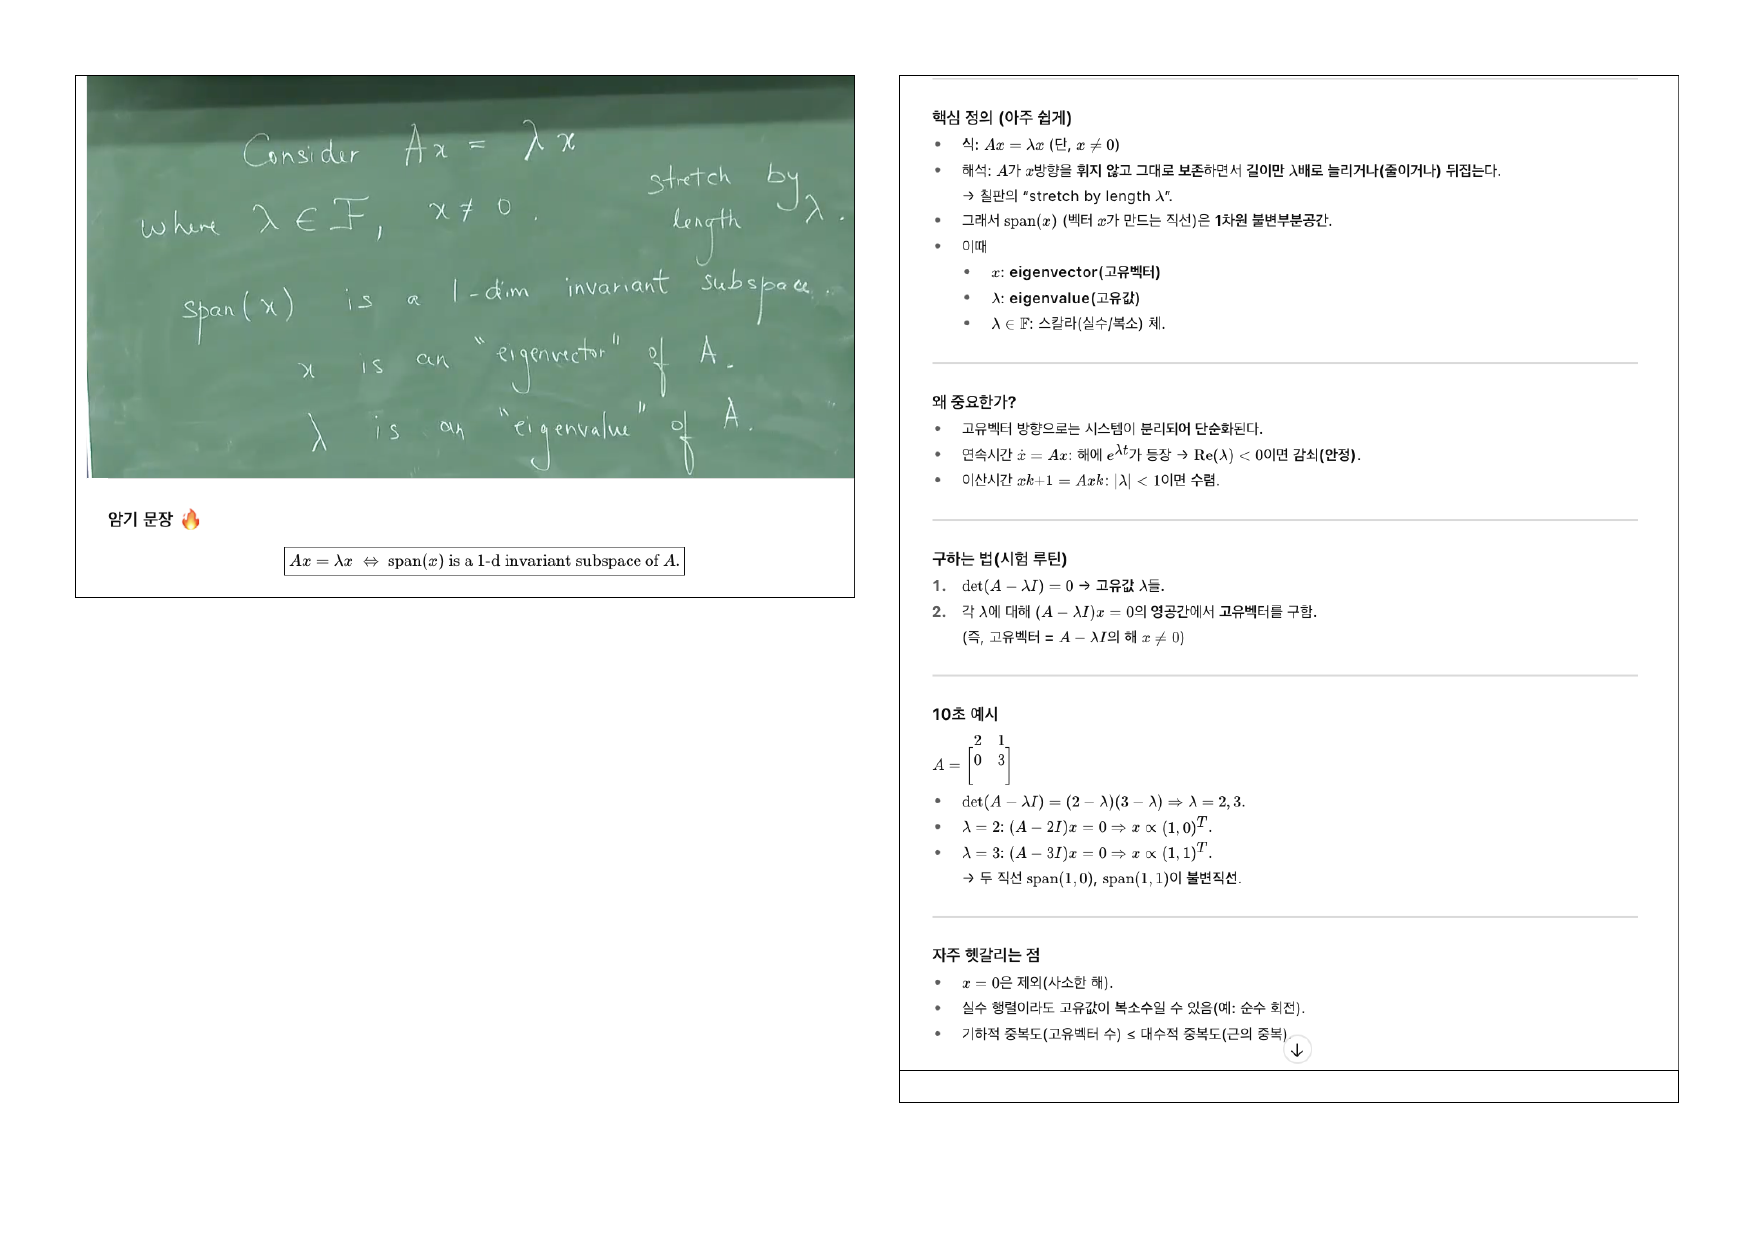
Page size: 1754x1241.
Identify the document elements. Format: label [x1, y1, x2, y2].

picture [911, 76, 1679, 1070]
table_cell [76, 76, 86, 597]
picture [86, 76, 855, 597]
table_cell [900, 76, 911, 1069]
table_cell [900, 1071, 1678, 1102]
